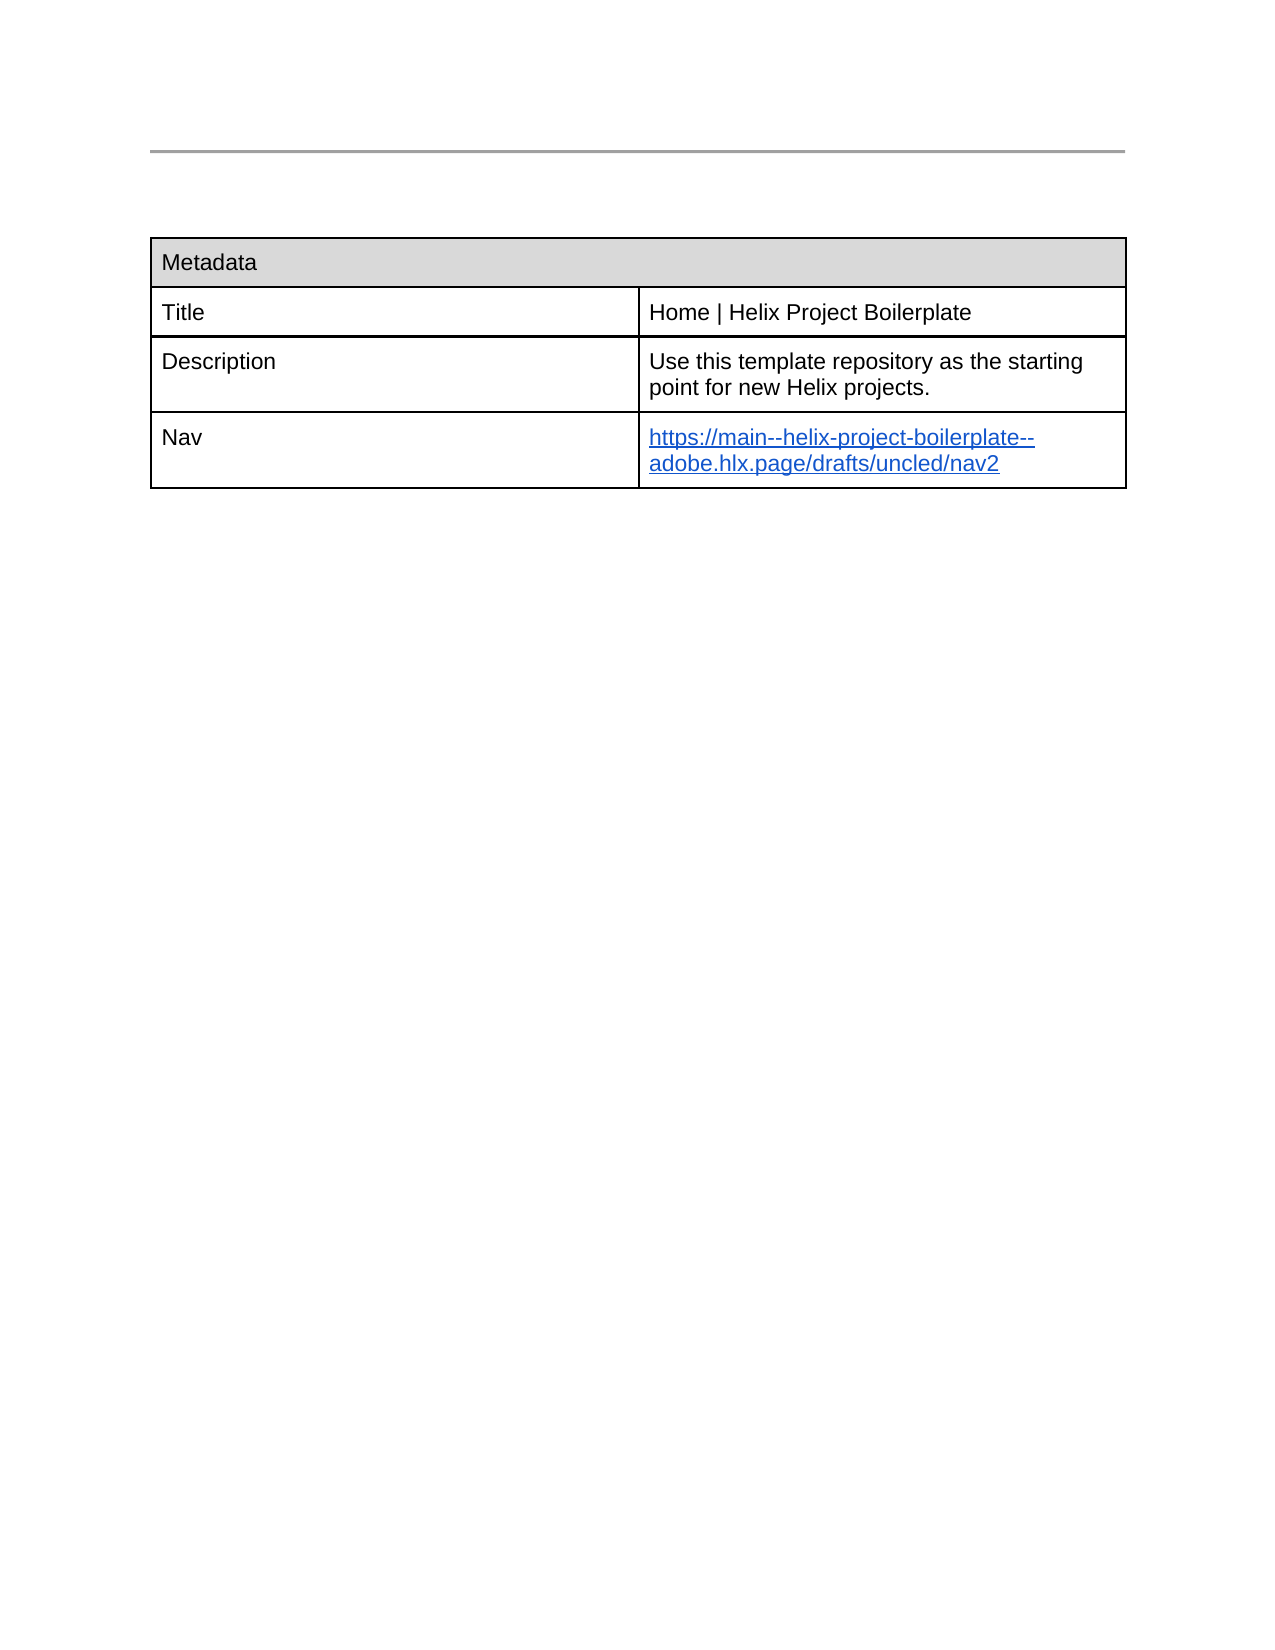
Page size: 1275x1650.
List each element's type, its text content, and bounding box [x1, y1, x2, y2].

table_cell Description [152, 338, 638, 411]
table_cell Home | Helix Project Boilerplate [640, 288, 1125, 335]
table_header Metadata [152, 239, 1125, 286]
table_cell Use this template repository as the starting point for new Helix projects. [640, 338, 1125, 411]
table_cell Nav [152, 413, 638, 487]
table_cell Title [152, 288, 638, 335]
table_cell https://main--helix-project-boilerplate--adobe.hlx.page/drafts/uncled/nav2 [640, 413, 1125, 487]
